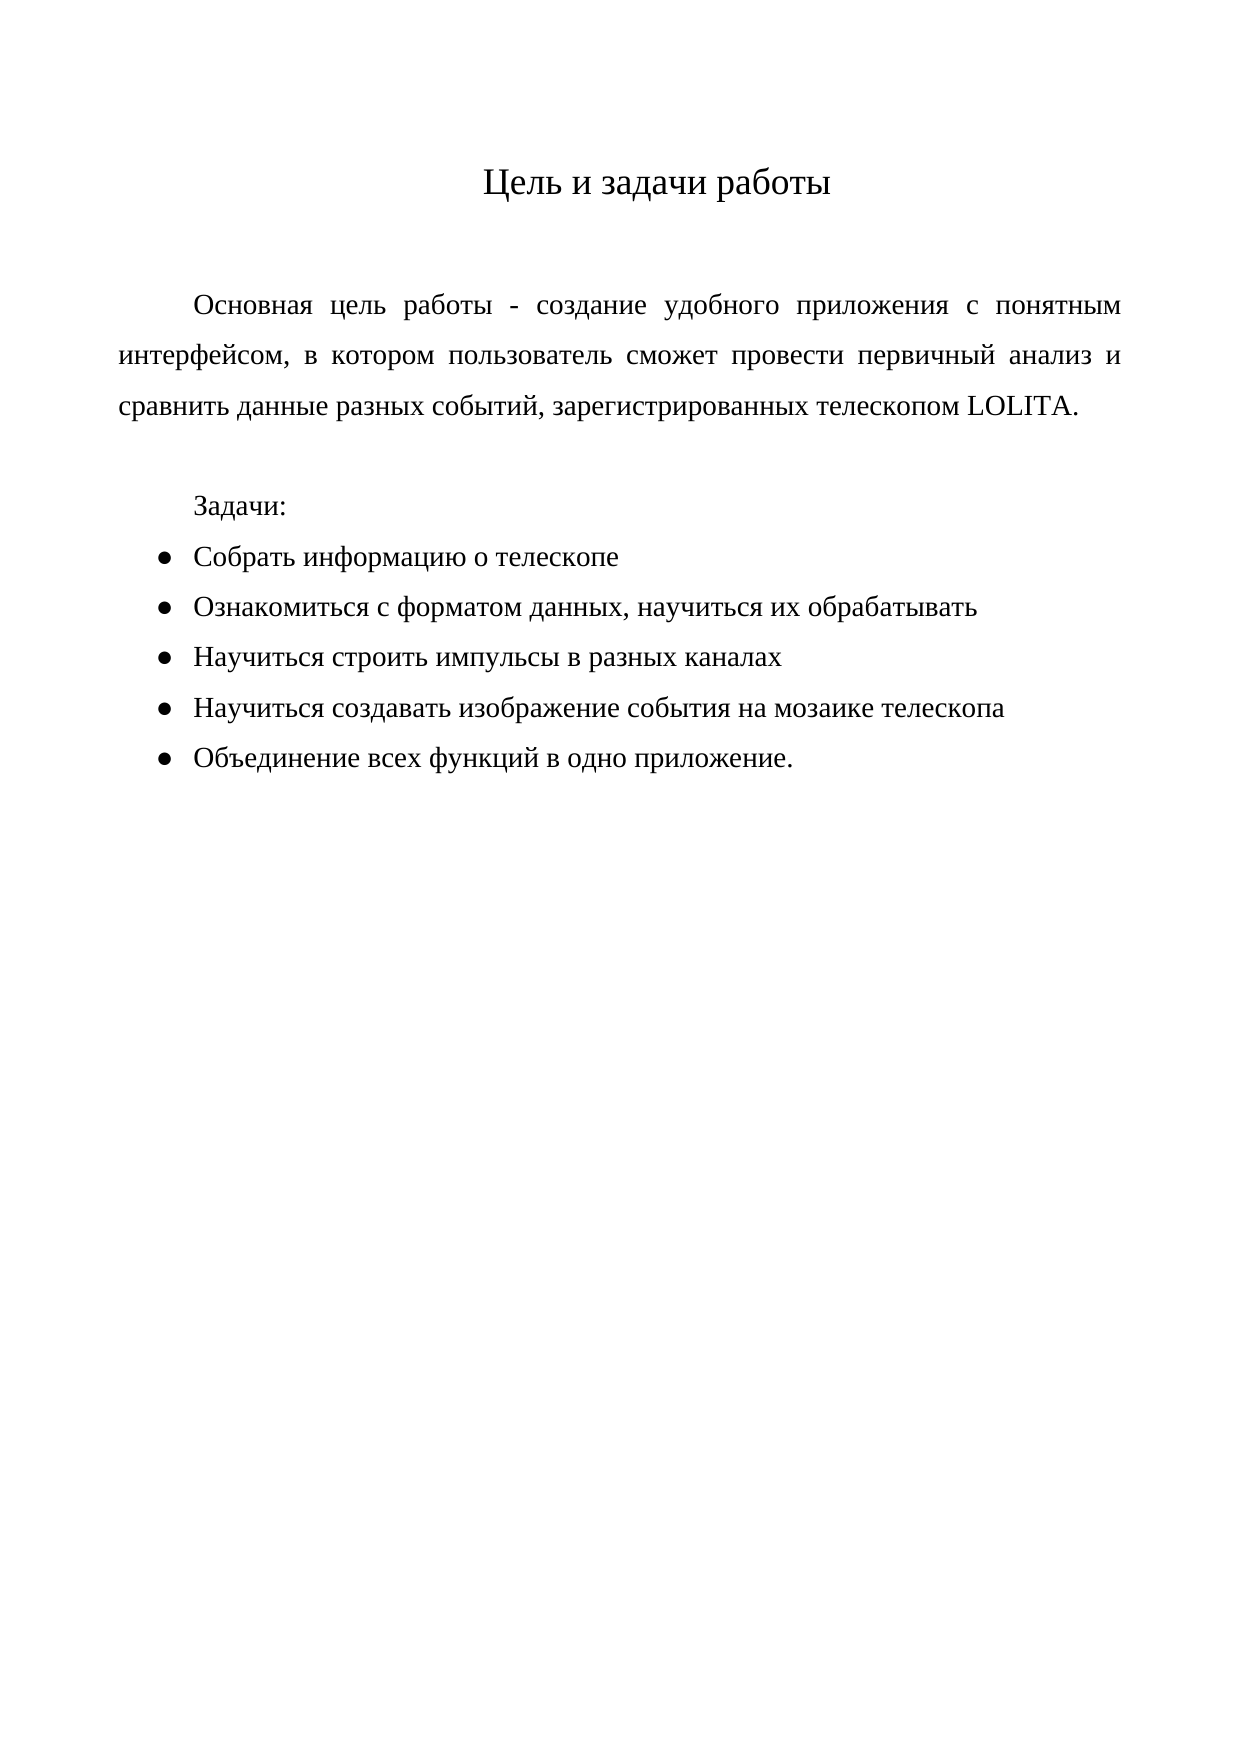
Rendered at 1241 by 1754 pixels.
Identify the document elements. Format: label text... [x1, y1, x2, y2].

text Задачи: [118, 488, 1122, 522]
list Объединение всех функций в одно приложение. [156, 740, 1122, 773]
list Научиться создавать изображение события на мозаике телескопа [156, 690, 1122, 723]
subtitle Цель и задачи работы [118, 160, 1122, 203]
text Основная цель работы - создание удобного приложения с понятным интерфейсом, в котором пользователь сможет провести первичный анализ и сравнить данные разных событий, зарегистрированных телескопом LOLITA. [118, 287, 1122, 421]
list Собрать информацию о телескопе [156, 539, 1122, 572]
list Научиться строить импульсы в разных каналах [156, 639, 1122, 673]
list Ознакомиться с форматом данных, научиться их обрабатывать [156, 589, 1122, 623]
